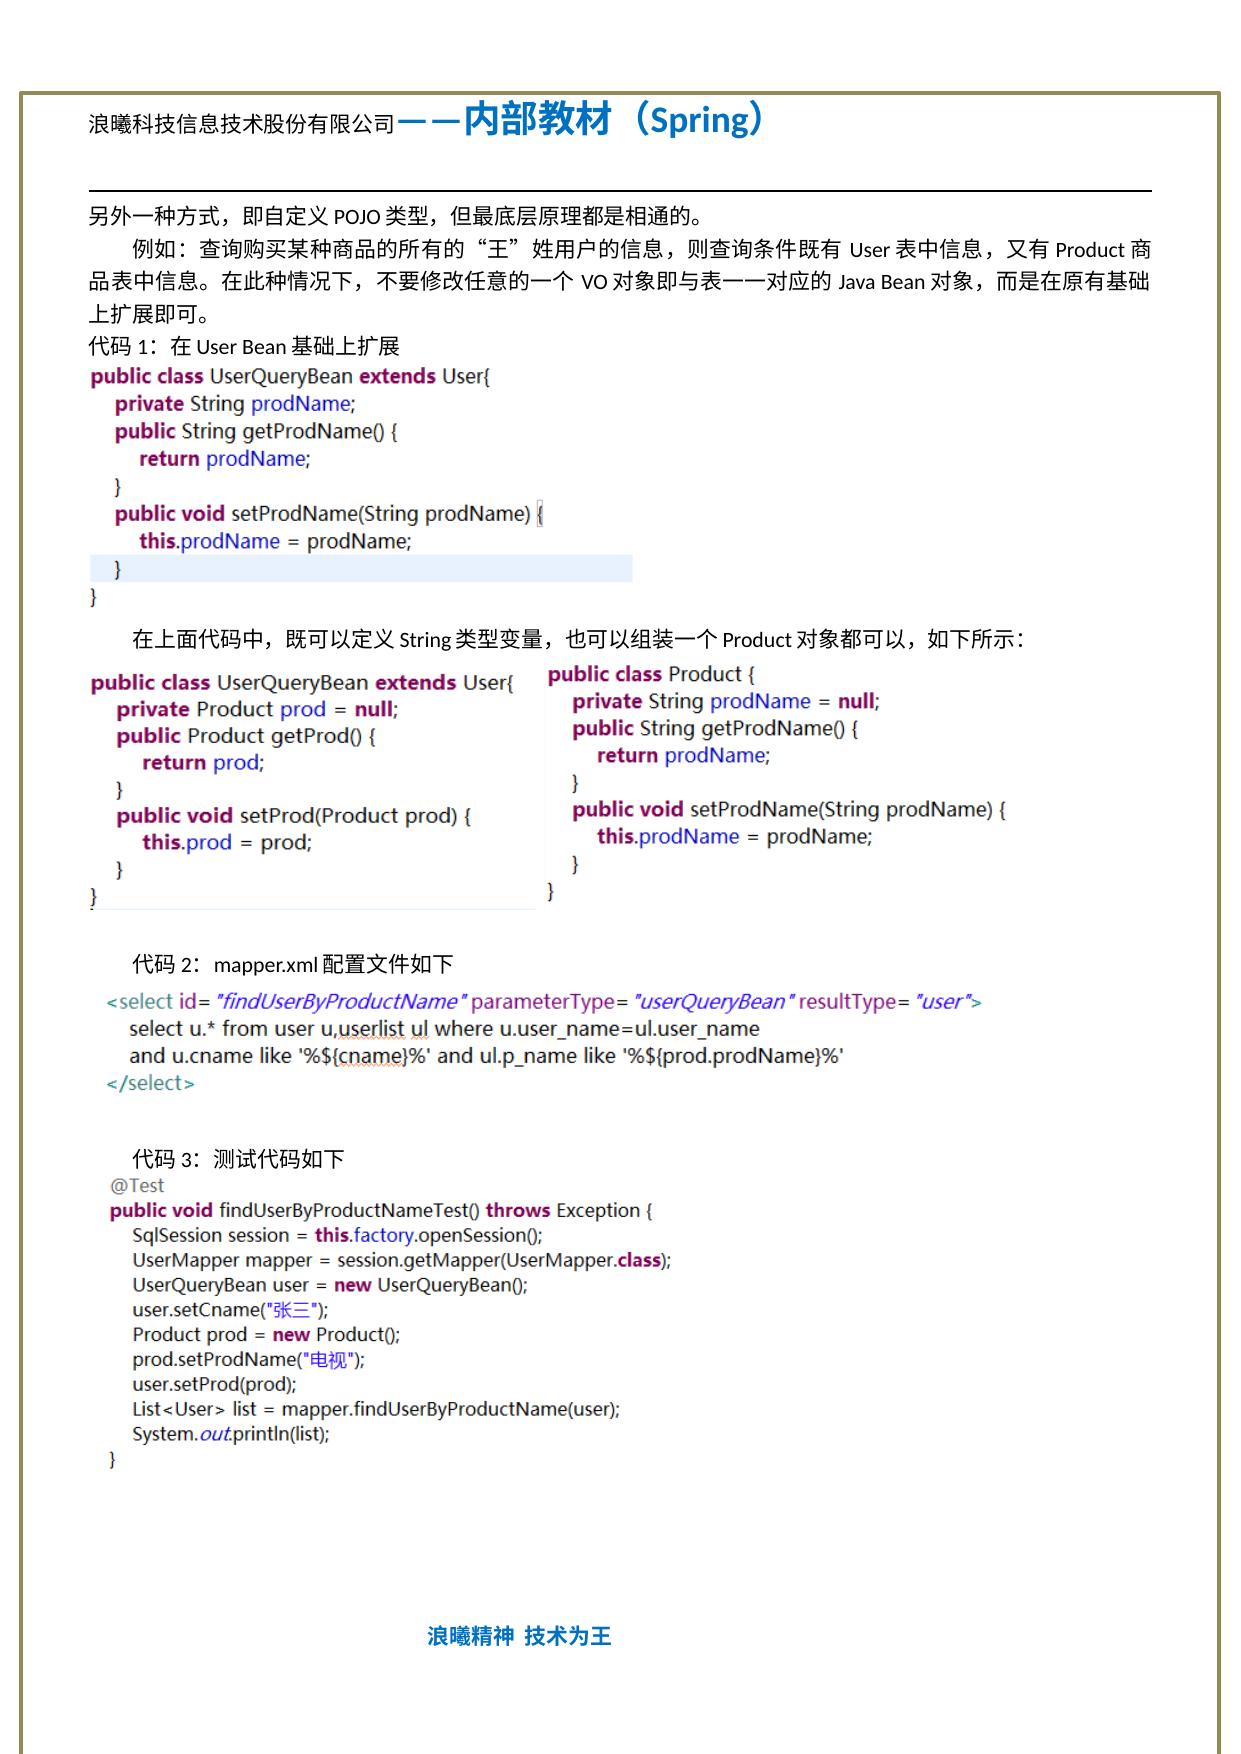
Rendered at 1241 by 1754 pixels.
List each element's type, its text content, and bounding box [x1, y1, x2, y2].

text 代码3：测试代码如下 [89, 1141, 1152, 1174]
picture [88, 361, 633, 611]
picture [88, 668, 535, 910]
text 代码1：在User Bean基础上扩展 [89, 329, 1152, 361]
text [89, 199, 1152, 231]
text 在上面代码中，既可以定义String类型变量，也可以组装一个Product对象都可以，如下所示： [89, 621, 1152, 654]
picture [88, 978, 1009, 1105]
text 例如：查询购买某种商品的所有的“王”姓用户的信息，则查询条件既有User表中信息，又有Product商品表中信息。在此种情况下，不要修改任意的一个VO对象即与表一一对应的Java Bean对象，而是在原有基础上扩展即可。 [89, 231, 1152, 329]
picture [88, 1173, 694, 1471]
picture [544, 658, 1025, 910]
text 代码2：mapper.xml配置文件如下 [89, 946, 1152, 979]
